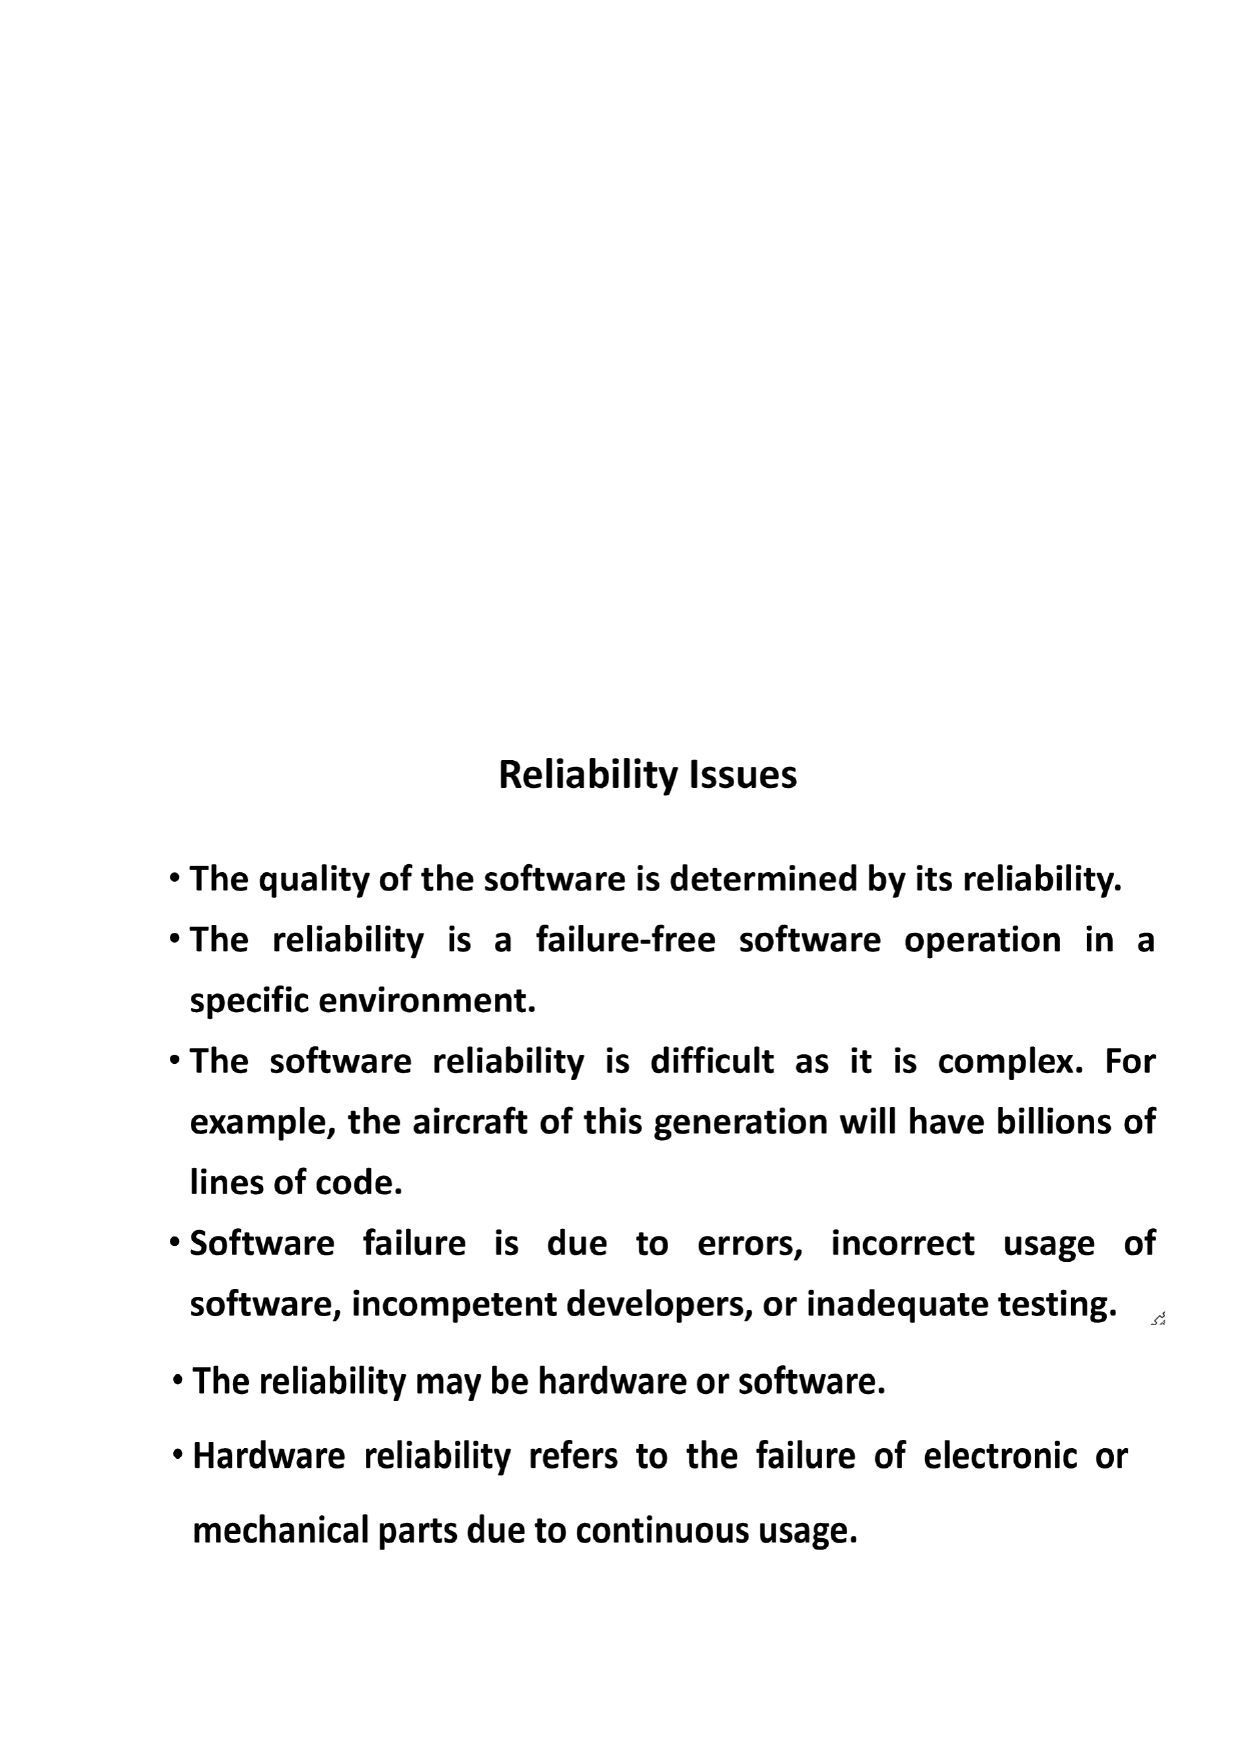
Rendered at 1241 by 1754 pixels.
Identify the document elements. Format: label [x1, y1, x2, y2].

picture [75, 742, 1166, 1325]
picture [146, 1343, 1143, 1592]
